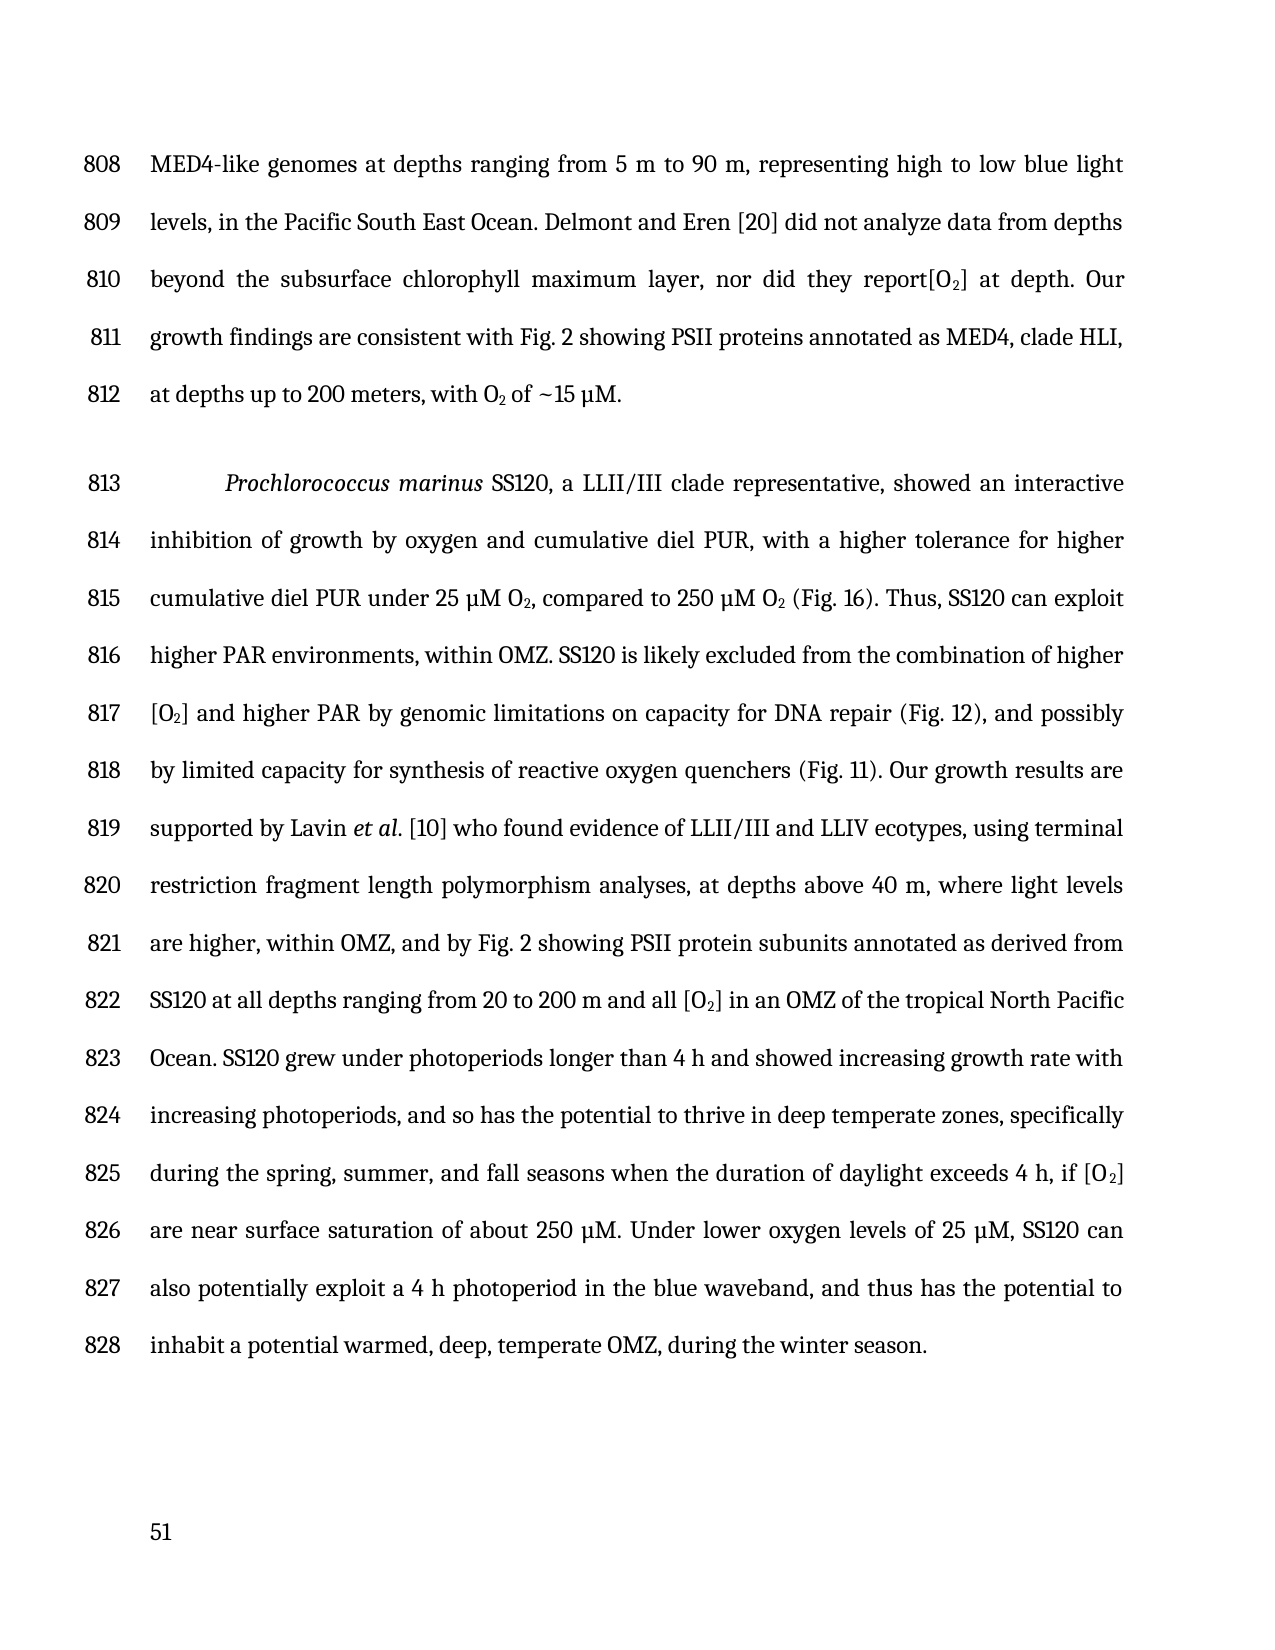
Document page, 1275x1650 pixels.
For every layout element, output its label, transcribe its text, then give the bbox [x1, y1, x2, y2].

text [150, 150, 1125, 409]
text Prochlorococcus marinus SS120, a LLII/III clade representative, showed an interactive inhibition of growth by oxygen and cumulative diel PUR, with a higher tolerance for higher cumulative diel PUR under 25 µM O2, compared to 250 µM O2 (Fig. 16). Thus, SS120 can exploit higher PAR environments, within OMZ. SS120 is likely excluded from the combination of higher [O2] and higher PAR by genomic limitations on capacity for DNA repair (Fig. 12), and possibly by limited capacity for synthesis of reactive oxygen quenchers (Fig. 11). Our growth results are supported by Lavin et al. [10] who found evidence of LLII/III and LLIV ecotypes, using terminal restriction fragment length polymorphism analyses, at depths above 40 m, where light levels are higher, within OMZ, and by Fig. 2 showing PSII protein subunits annotated as derived from SS120 at all depths ranging from 20 to 200 m and all [O2] in an OMZ of the tropical North Pacific Ocean. SS120 grew under photoperiods longer than 4 h and showed increasing growth rate with increasing photoperiods, and so has the potential to thrive in deep temperate zones, specifically during the spring, summer, and fall seasons when the duration of daylight exceeds 4 h, if [O2] are near surface saturation of about 250 µM. Under lower oxygen levels of 25 µM, SS120 can also potentially exploit a 4 h photoperiod in the blue waveband, and thus has the potential to inhabit a potential warmed, deep, temperate OMZ, during the winter season. [150, 469, 1125, 1360]
